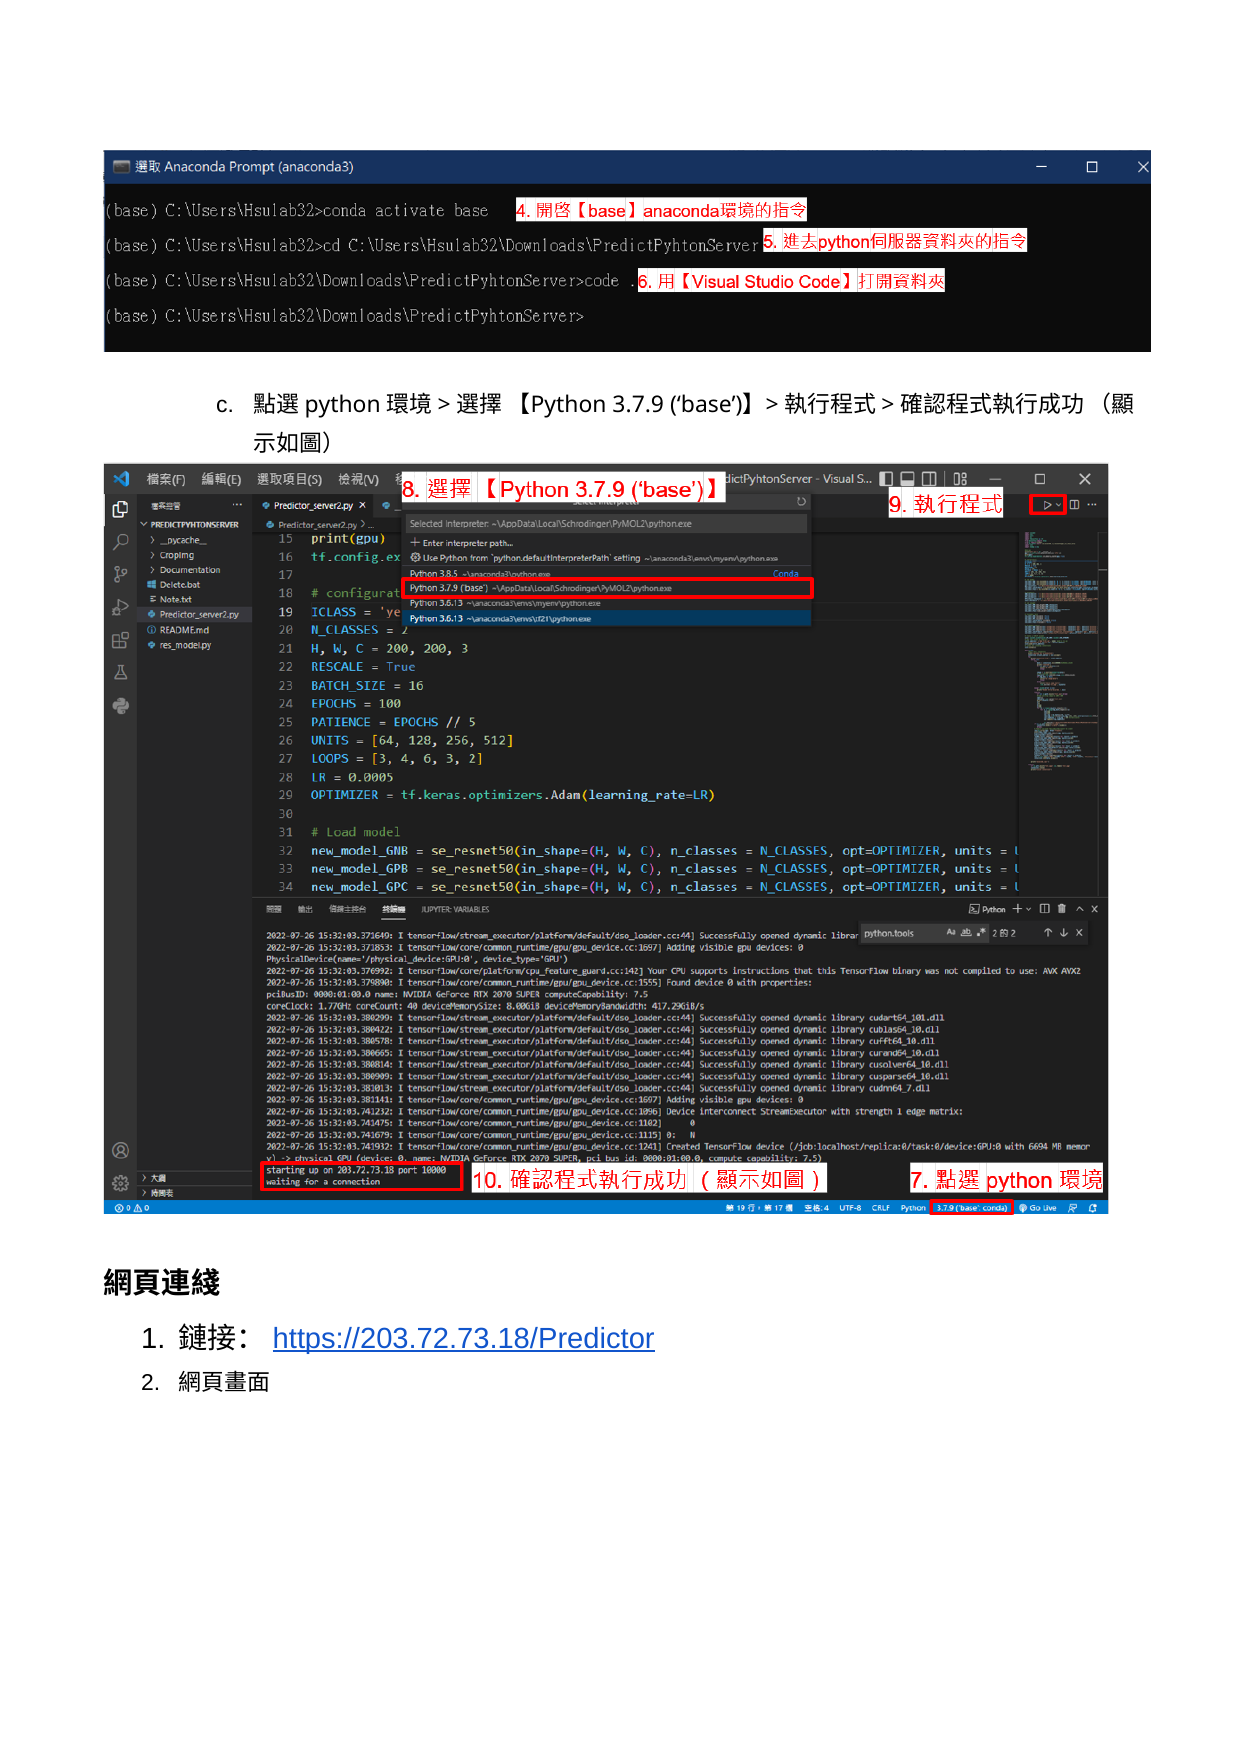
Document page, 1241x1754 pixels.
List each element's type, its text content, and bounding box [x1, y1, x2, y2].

picture [103, 150, 1151, 352]
list 點選 python 環境 > 選擇 【Python 3.7.9 (‘base’)】> 執行程式 > 確認程式執行成功 （顯示如圖） [216, 386, 1151, 458]
list 鏈接： https://203.72.73.18/Predictor [141, 1315, 1151, 1357]
list 網頁畫面 [141, 1363, 1151, 1397]
subtitle 網頁連綫 [103, 1260, 1151, 1302]
picture [103, 462, 1151, 1215]
